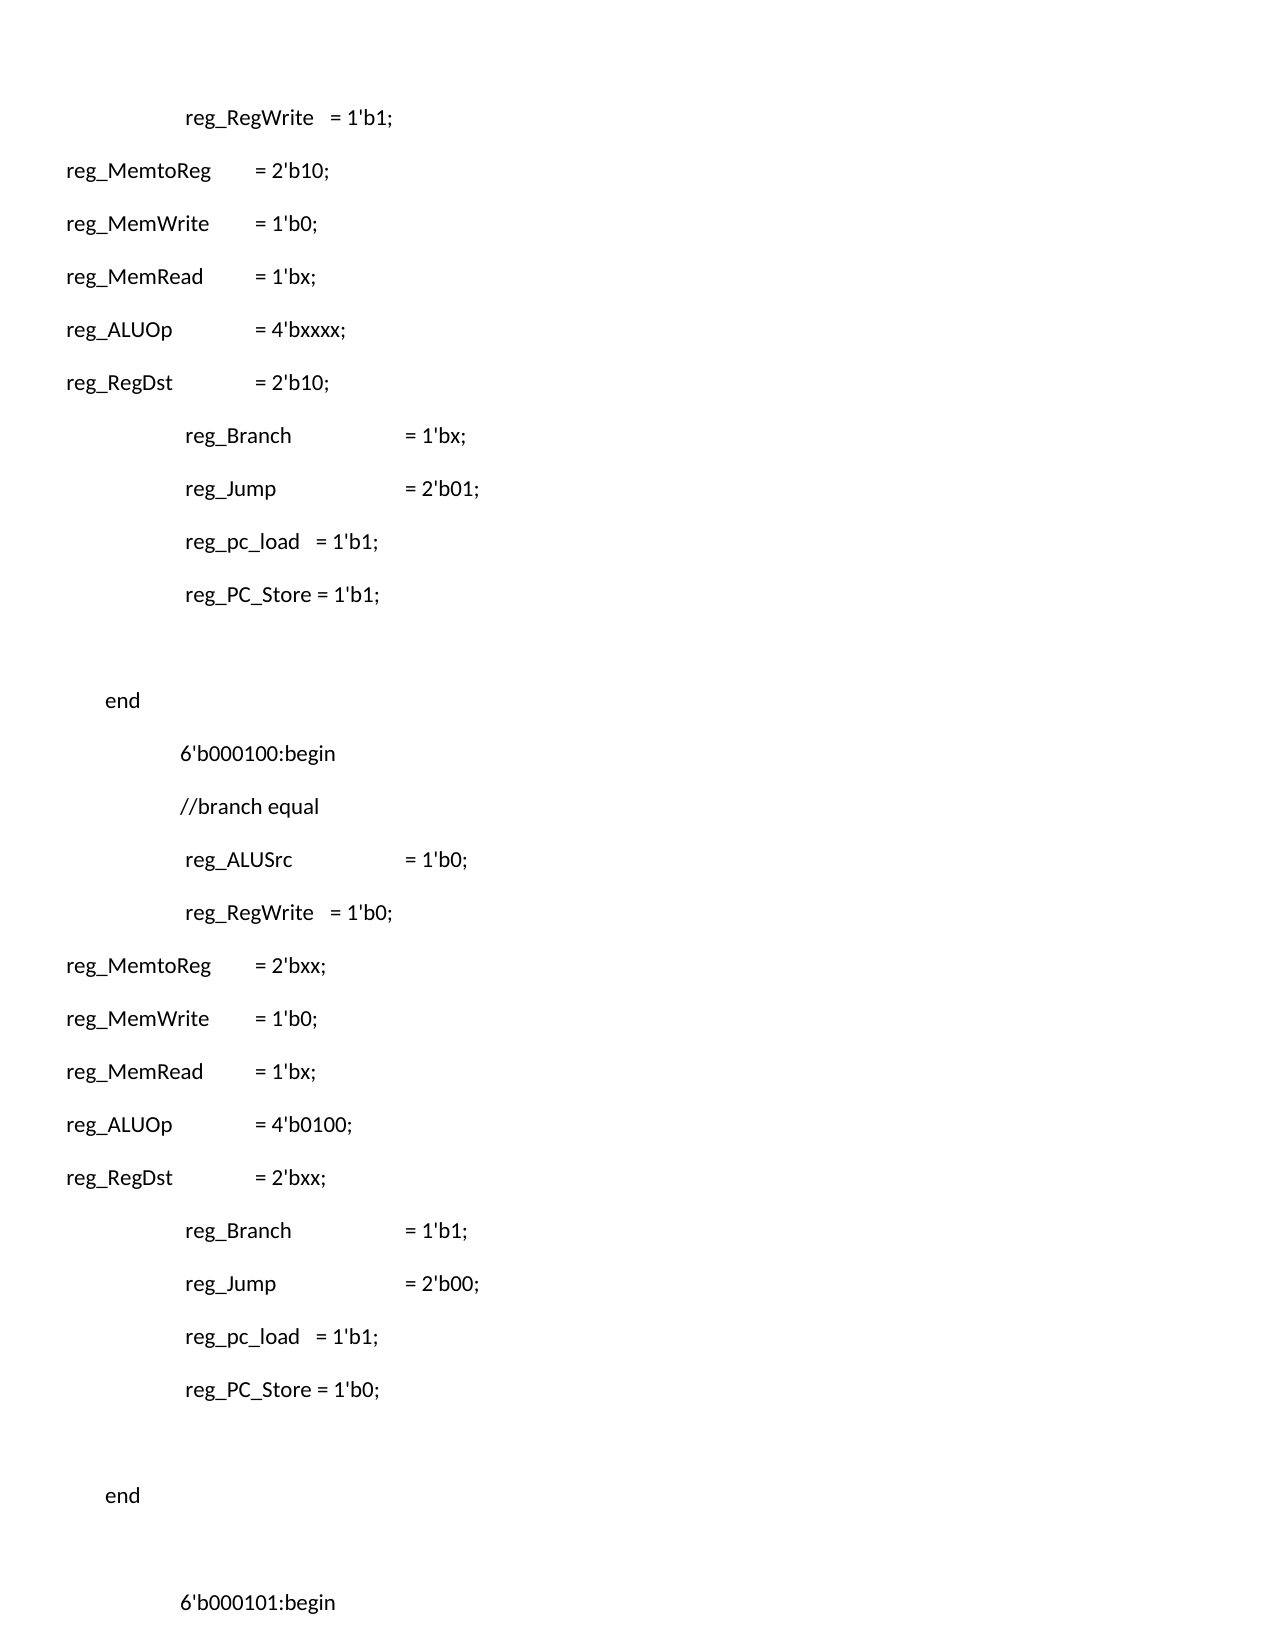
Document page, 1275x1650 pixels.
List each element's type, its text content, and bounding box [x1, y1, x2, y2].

text reg_MemtoReg = 2'b10; [30, 156, 1245, 184]
text reg_pc_load = 1'b1; [30, 1322, 1245, 1351]
text reg_MemRead = 1'bx; [30, 1057, 1245, 1085]
text reg_ALUSrc = 1'b0; [30, 845, 1245, 873]
text end [30, 1482, 1245, 1509]
text reg_ALUOp = 4'b0100; [30, 1110, 1245, 1138]
text 6'b000100:begin [30, 739, 1245, 767]
text reg_Branch = 1'bx; [30, 421, 1245, 449]
text reg_ALUOp = 4'bxxxx; [30, 315, 1245, 343]
text end [30, 686, 1245, 714]
text reg_MemtoReg = 2'bxx; [30, 951, 1245, 979]
text reg_RegWrite = 1'b0; [30, 898, 1245, 926]
text reg_MemWrite = 1'b0; [30, 209, 1245, 237]
text 6'b000101:begin [30, 1588, 1245, 1616]
text reg_MemRead = 1'bx; [30, 262, 1245, 290]
text //branch equal [30, 792, 1245, 820]
text reg_PC_Store = 1'b1; [30, 580, 1245, 608]
text reg_RegDst = 2'b10; [30, 368, 1245, 396]
text reg_pc_load = 1'b1; [30, 527, 1245, 555]
text reg_Jump = 2'b00; [30, 1269, 1245, 1297]
text reg_RegDst = 2'bxx; [30, 1163, 1245, 1191]
text reg_MemWrite = 1'b0; [30, 1004, 1245, 1032]
text reg_Branch = 1'b1; [30, 1216, 1245, 1244]
text reg_PC_Store = 1'b0; [30, 1376, 1245, 1403]
text reg_RegWrite = 1'b1; [30, 103, 1245, 131]
text reg_Jump = 2'b01; [30, 474, 1245, 502]
